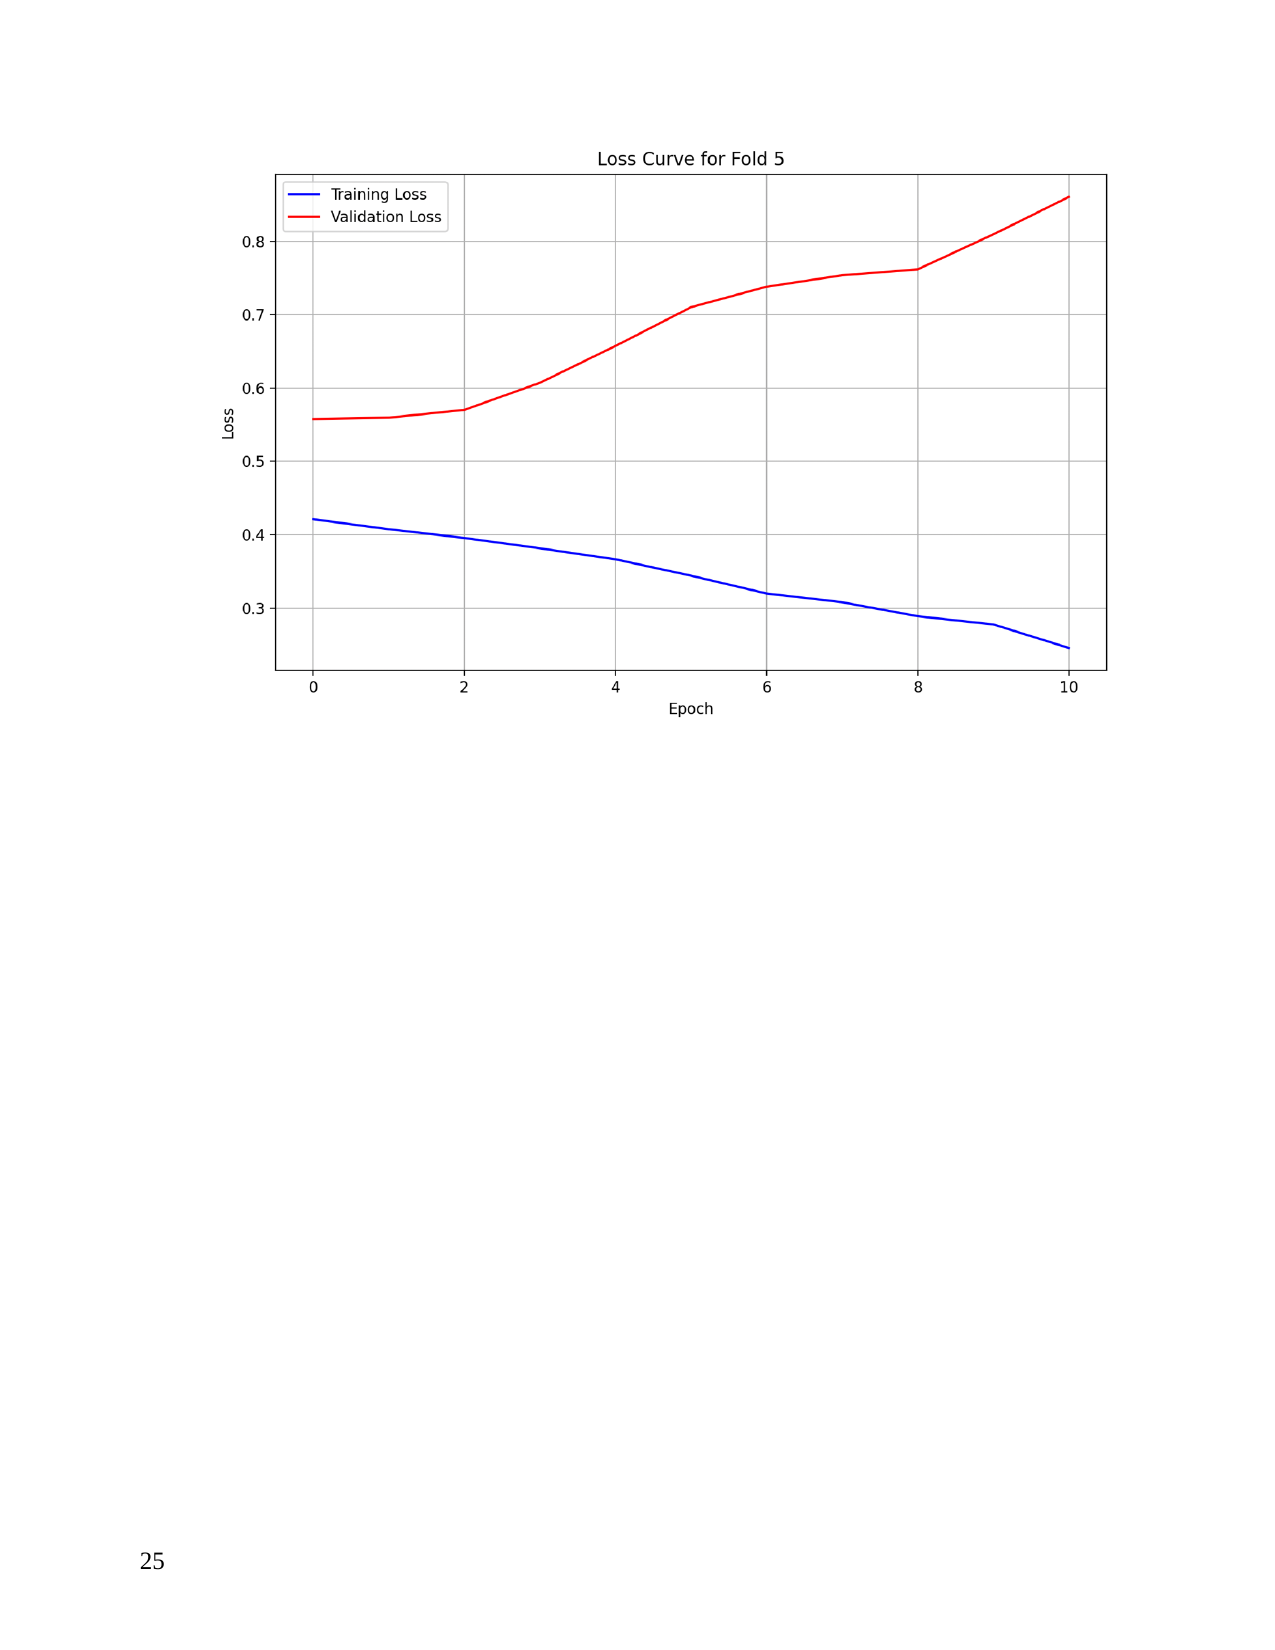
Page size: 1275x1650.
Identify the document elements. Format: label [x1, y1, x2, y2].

picture [214, 132, 1131, 725]
